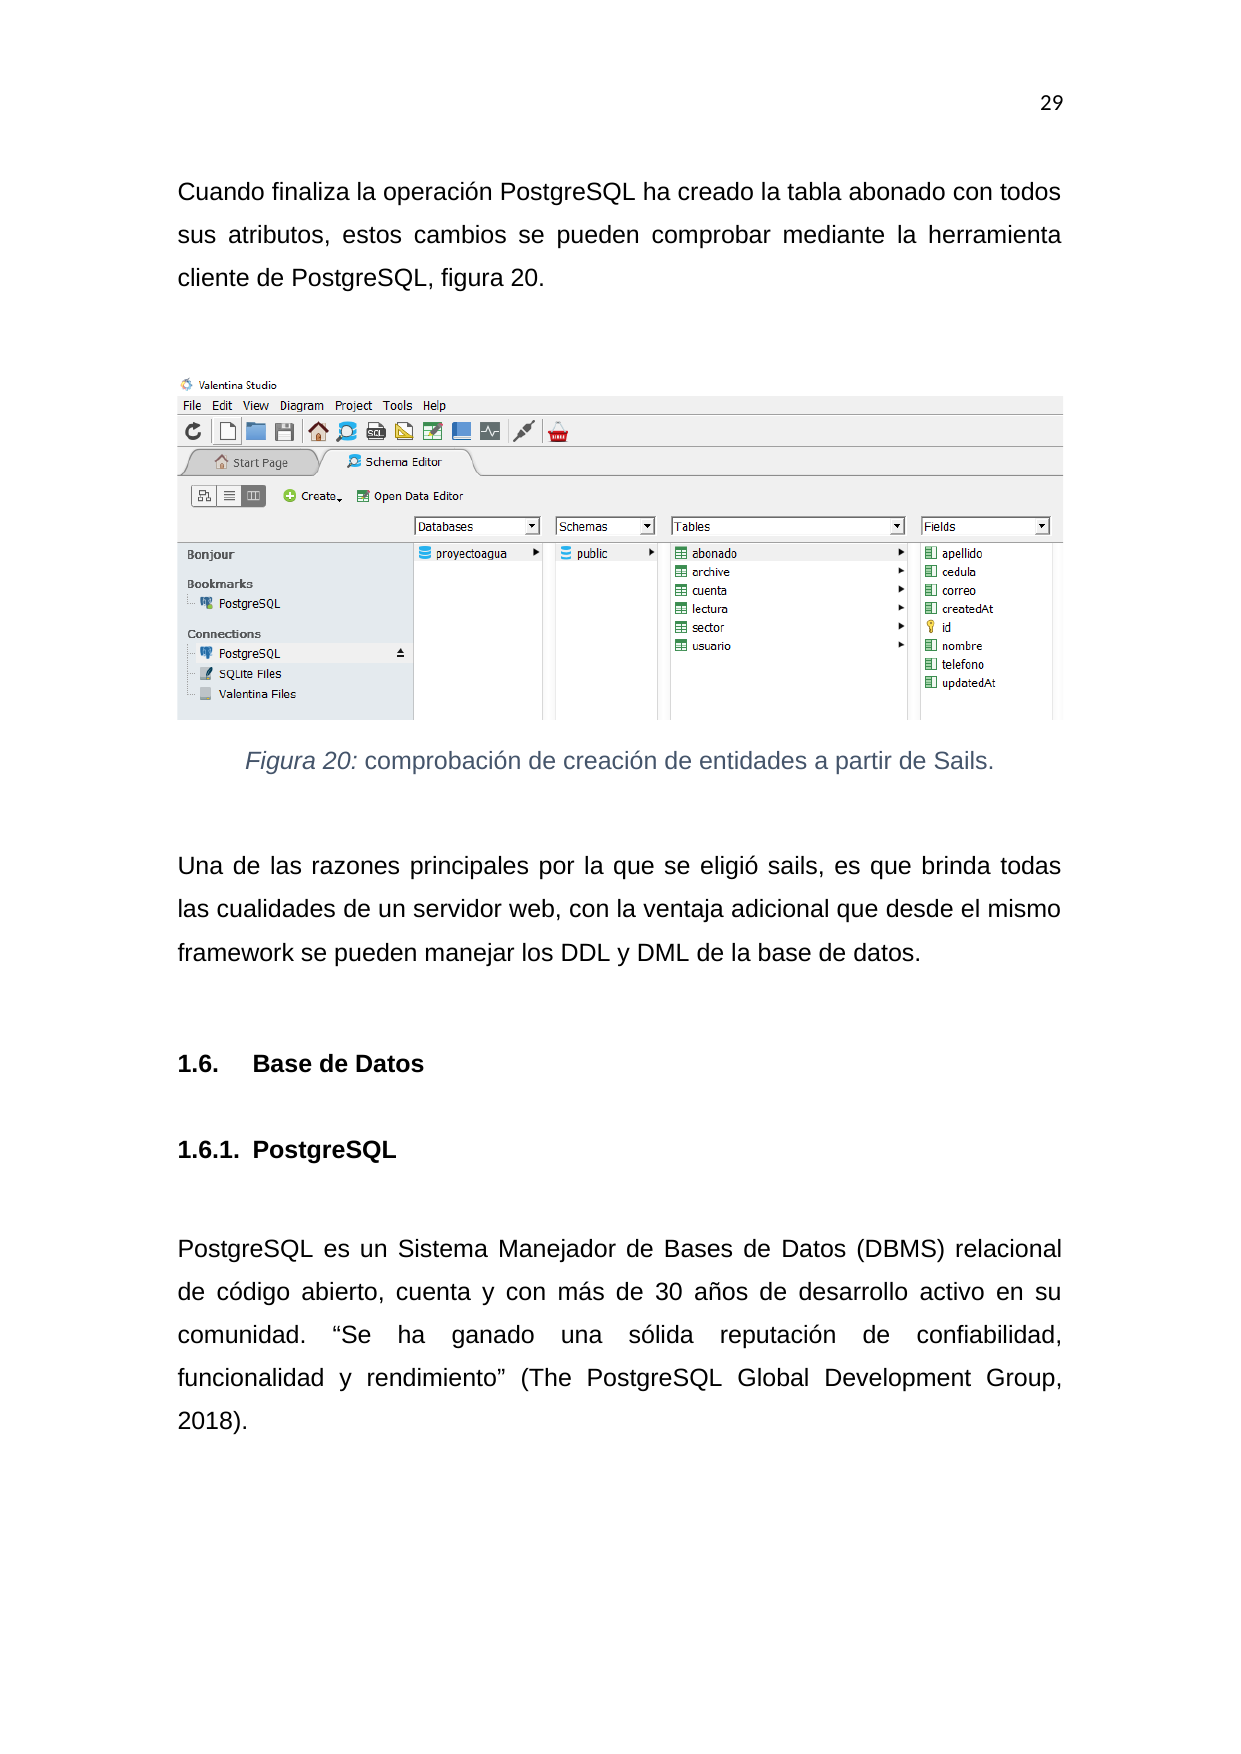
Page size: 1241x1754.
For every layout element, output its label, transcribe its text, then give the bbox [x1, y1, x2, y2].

text Figura 20: comprobación de creación de entidades a partir de Sails. [177, 746, 1063, 775]
text Una de las razones principales por la que se eligió sails, es que brinda todas las cualidades de un servidor web, con la ventaja adicional que desde el mismo framework se pueden manejar los DDL y DML de la base de datos. [177, 851, 1063, 966]
text PostgreSQL es un Sistema Manejador de Bases de Datos (DBMS) relacional de código abierto, cuenta y con más de 30 años de desarrollo activo en su comunidad. “Se ha ganado una sólida reputación de confiabilidad, funcionalidad y rendimiento”. [177, 1234, 1063, 1435]
subtitle Base de Datos [177, 1049, 1063, 1077]
subtitle PostgreSQL [177, 1135, 1063, 1164]
picture [177, 374, 1064, 720]
text Cuando finaliza la operación PostgreSQL ha creado la tabla abonado con todos sus atributos, estos cambios se pueden comprobar mediante la herramienta cliente de PostgreSQL, figura 20. [177, 177, 1063, 292]
